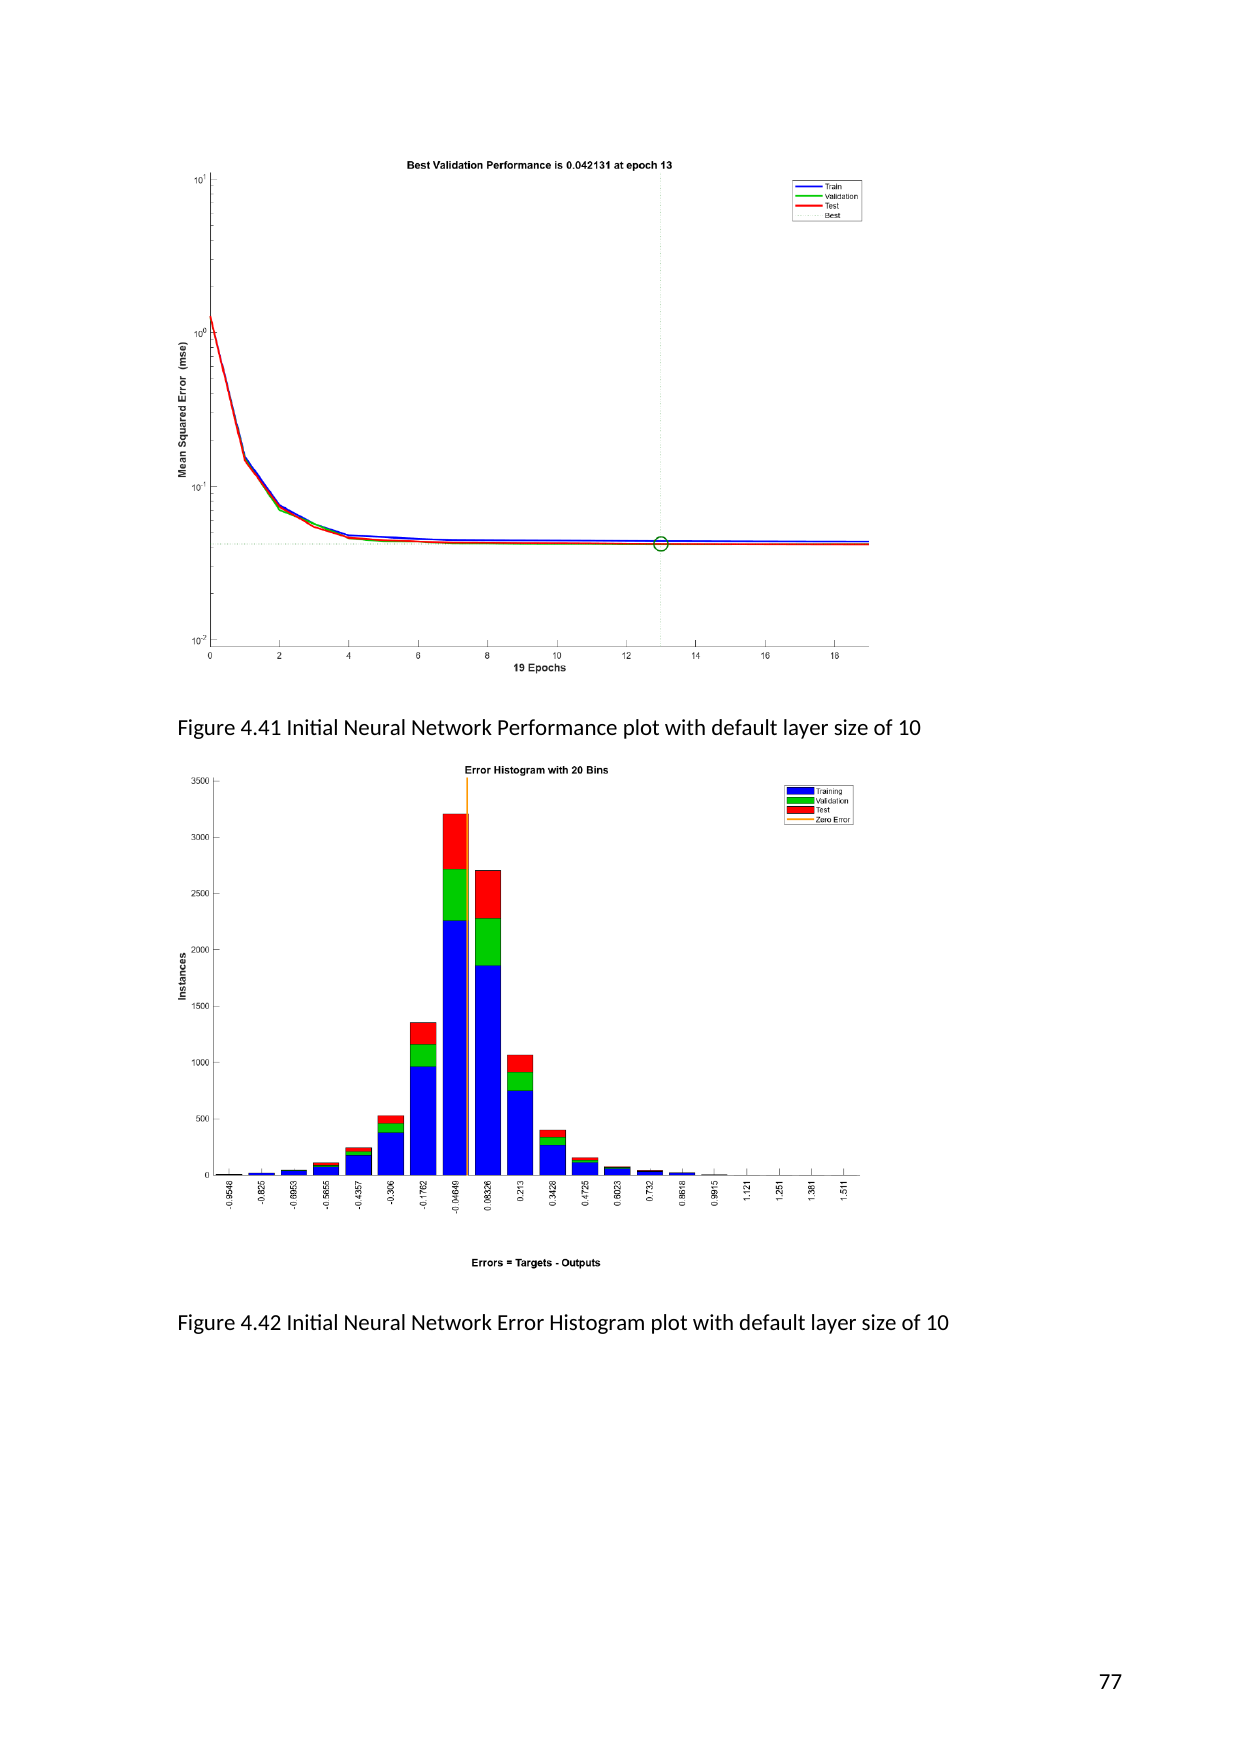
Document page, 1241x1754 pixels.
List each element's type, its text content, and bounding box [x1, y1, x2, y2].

picture [177, 160, 870, 674]
picture [177, 765, 861, 1269]
